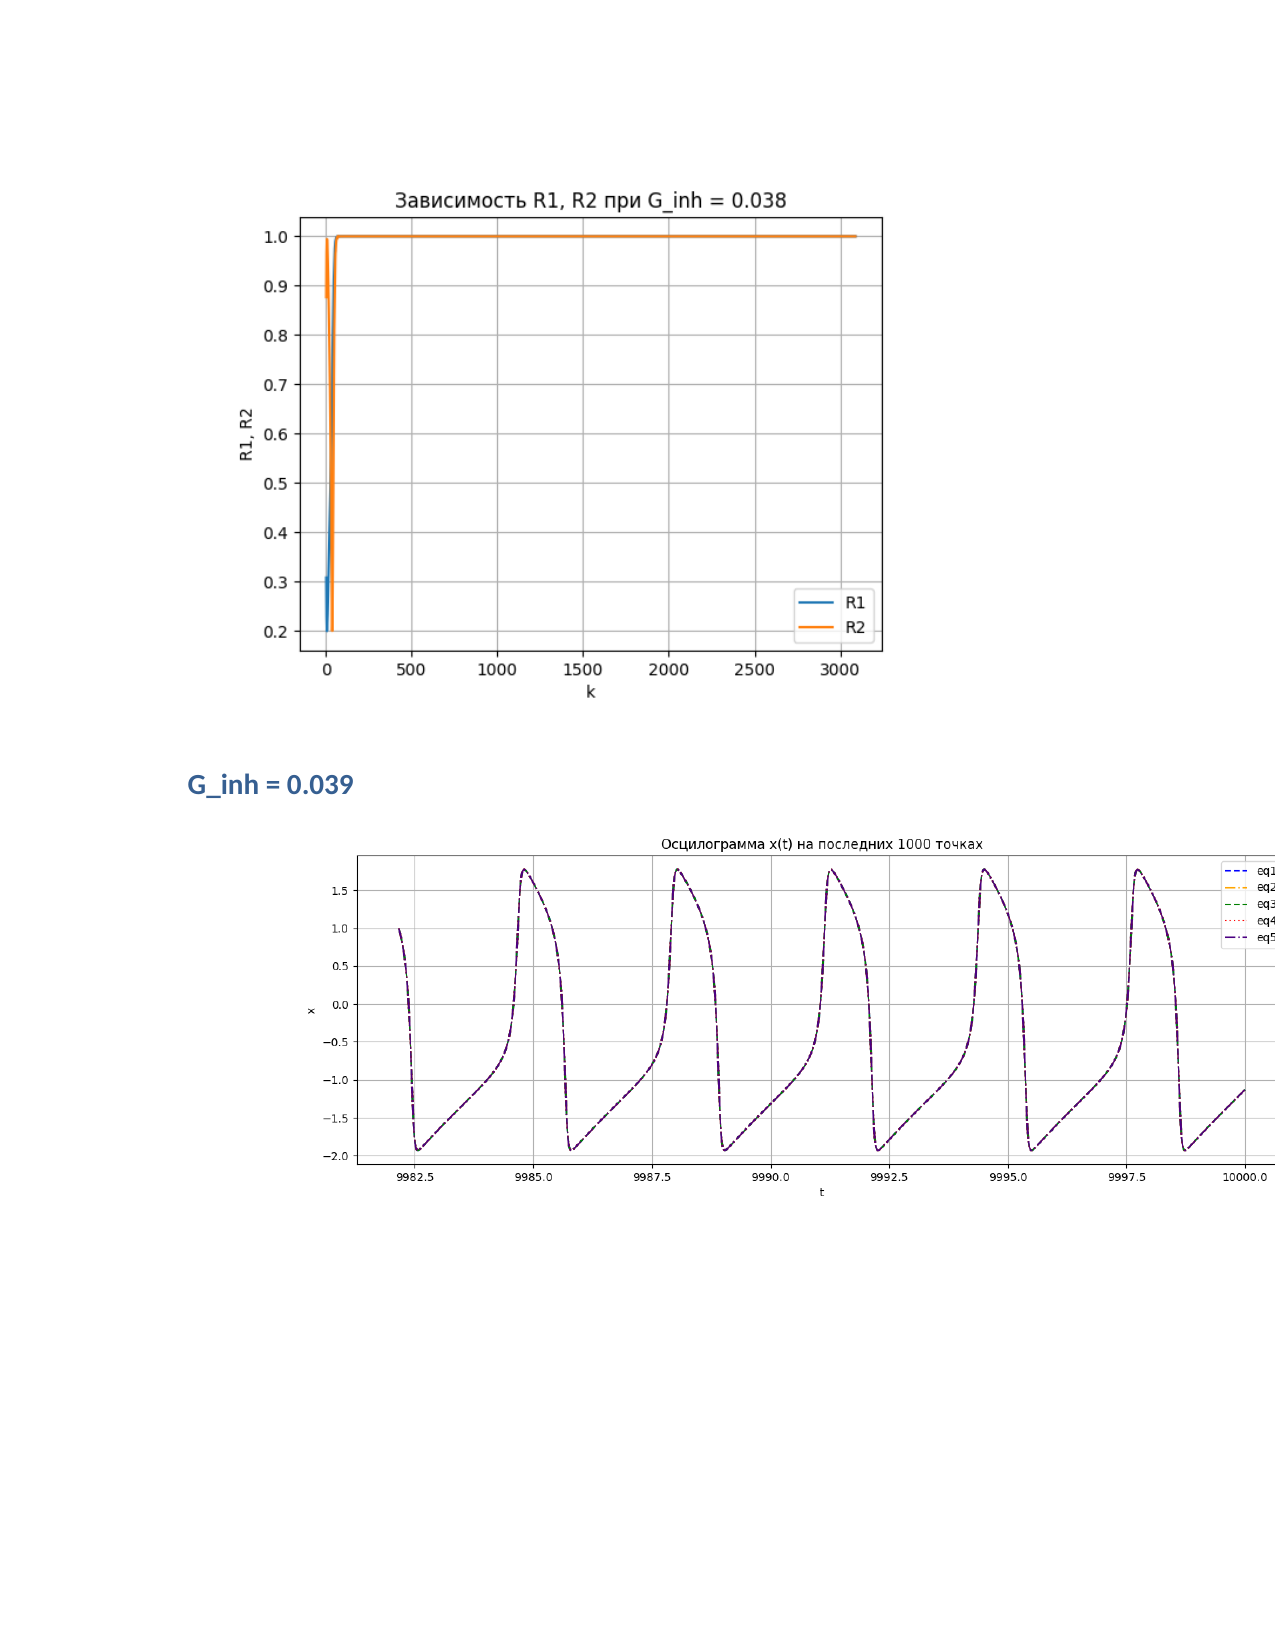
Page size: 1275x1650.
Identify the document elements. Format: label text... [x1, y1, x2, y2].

picture [206, 807, 1275, 1208]
picture [206, 150, 957, 713]
subtitle G_inh = 0.039 [187, 766, 1087, 802]
